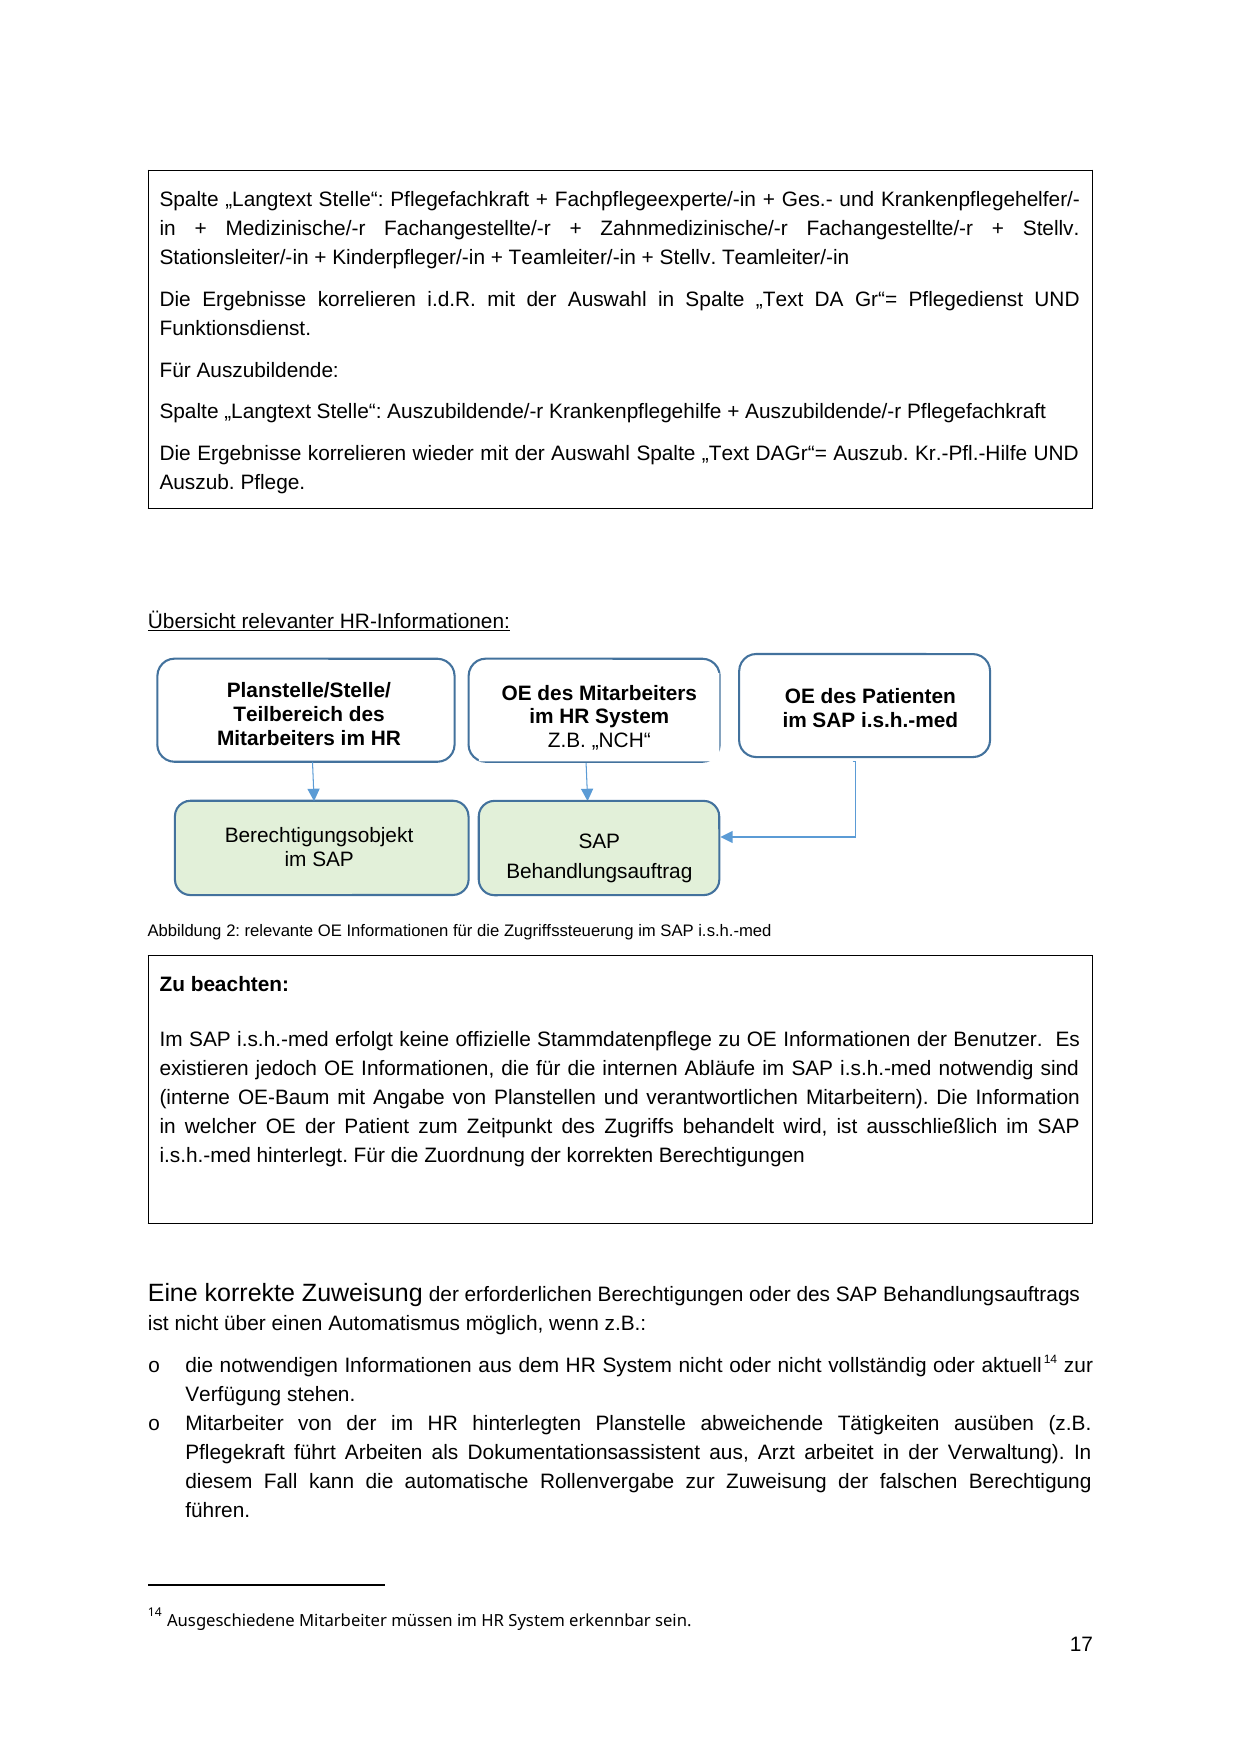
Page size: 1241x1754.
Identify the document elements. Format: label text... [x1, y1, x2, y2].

list Mitarbeiter von der im HR hinterlegten Planstelle abweichende Tätigkeiten ausüben (z.B. Pflegekraft führt Arbeiten als Dokumentationsassistent aus, Arzt arbeitet in der Verwaltung). In diesem Fall kann die automatische Rollenvergabe zur Zuweisung der falschen Berechtigung führen. [148, 1407, 1093, 1524]
text Eine korrekte Zuweisung der erforderlichen Berechtigungen oder des SAP Behandlungsauftrags ist nicht über einen Automatismus möglich, wenn z.B.: [148, 1278, 1093, 1336]
table_header Zu beachten: [149, 956, 1092, 1010]
table_cell Im SAP i.s.h.-med erfolgt keine offizielle Stammdatenpflege zu OE Informationen der Benutzer. Es existieren jedoch OE Informationen, die für die internen Abläufe im SAP i.s.h.-med notwendig sind (interne OE-Baum mit Angabe von Planstellen und verantwortlichen Mitarbeitern). Die Information in welcher OE der Patient zum Zeitpunkt des Zugriffs behandelt wird, ist ausschließlich im SAP i.s.h.-med hinterlegt. Für die Zuordnung der korrekten Berechtigungen [149, 1010, 1092, 1223]
text Übersicht relevanter HR-Informationen: [148, 605, 1093, 634]
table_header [149, 171, 1092, 508]
list die notwendigen Informationen aus dem HR System nicht oder nicht vollständig oder aktuell zur Verfügung stehen. [148, 1349, 1093, 1407]
